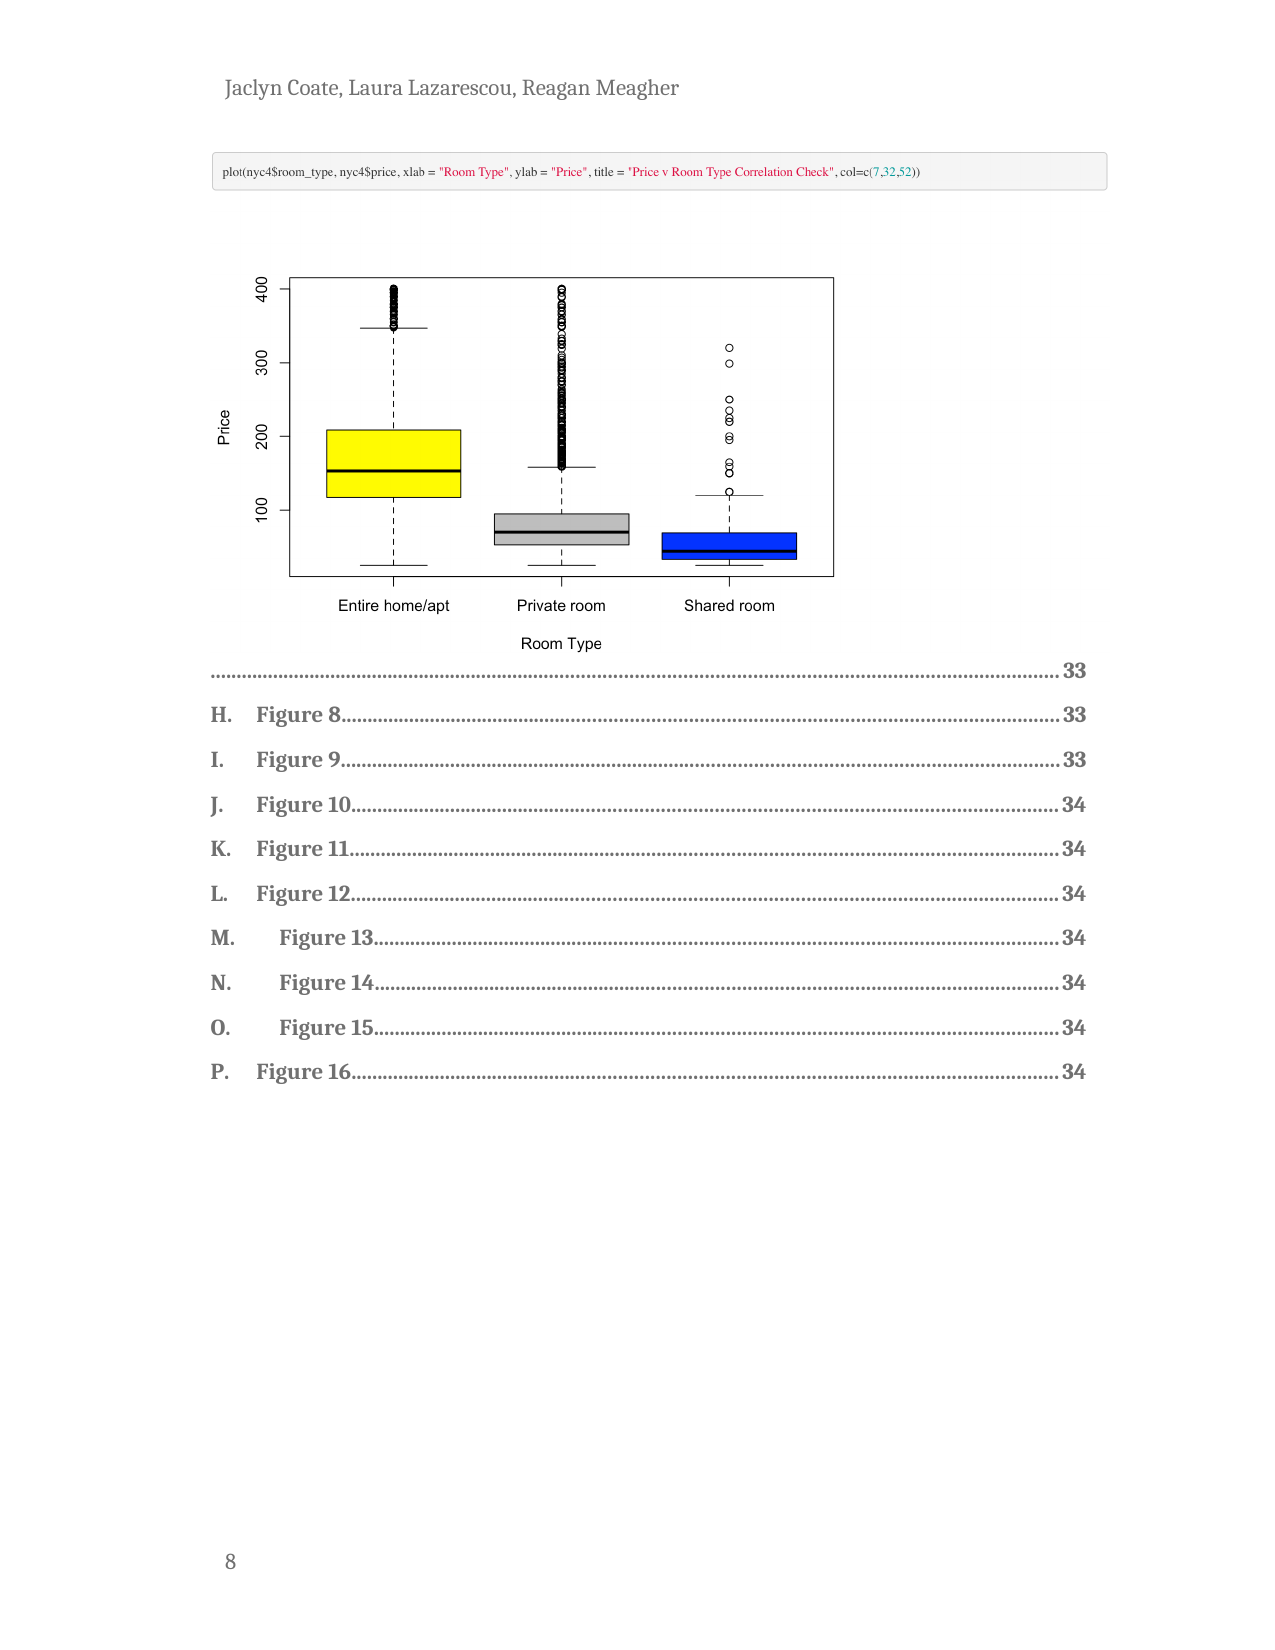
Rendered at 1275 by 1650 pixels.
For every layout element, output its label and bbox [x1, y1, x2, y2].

picture [210, 150, 1111, 653]
